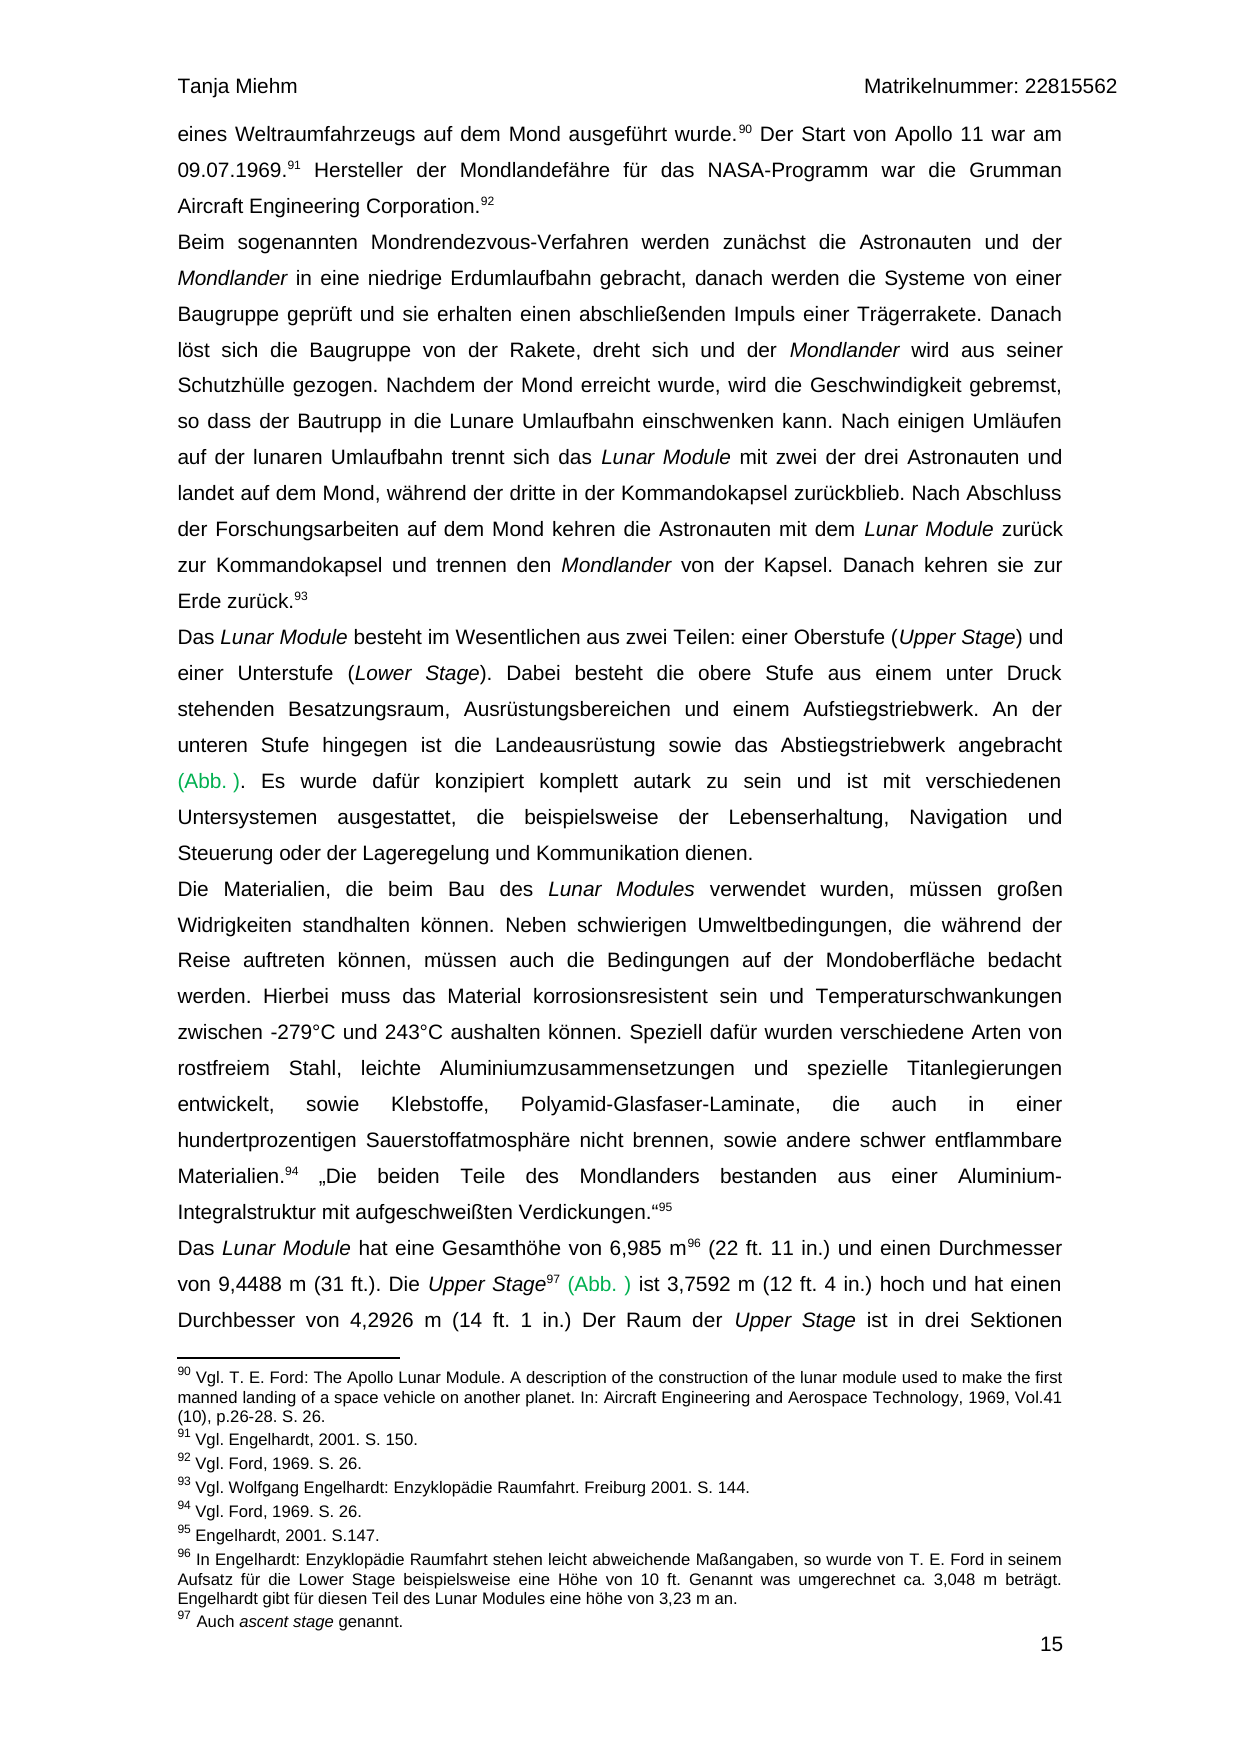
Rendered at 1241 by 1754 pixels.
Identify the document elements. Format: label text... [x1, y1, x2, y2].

text Die Materialien, die beim Bau des Lunar Modules verwendet wurden, müssen großen Widrigkeiten standhalten können. Neben schwierigen Umweltbedingungen, die während der Reise auftreten können, müssen auch die Bedingungen auf der Mondoberfläche bedacht werden. Hierbei muss das Material korrosionsresistent sein und Temperaturschwankungen zwischen -279°C und 243°C aushalten können. Speziell dafür wurden verschiedene Arten von rostfreiem Stahl, leichte Aluminiumzusammensetzungen und spezielle Titanlegierungen entwickelt, sowie Klebstoffe, Polyamid-Glasfaser-Laminate, die auch in einer hundertprozentigen Sauerstoffatmosphäre nicht brennen, sowie andere schwer entflammbare Materialien. „Die beiden Teile des Mondlanders bestanden aus einer Aluminium-Integralstruktur mit aufgeschweißten Verdickungen.“ [177, 876, 1063, 1224]
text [177, 1236, 1063, 1332]
text Das Lunar Module besteht im Wesentlichen aus zwei Teilen: einer Oberstufe (Upper Stage) und einer Unterstufe (Lower Stage). Dabei besteht die obere Stufe aus einem unter Druck stehenden Besatzungsraum, Ausrüstungsbereichen und einem Aufstiegstriebwerk. An der unteren Stufe hingegen ist die Landeausrüstung sowie das Abstiegstriebwerk angebracht (Abb. ). Es wurde dafür konzipiert komplett autark zu sein und ist mit verschiedenen Untersystemen ausgestattet, die beispielsweise der Lebenserhaltung, Navigation und Steuerung oder der Lageregelung und Kommunikation dienen. [177, 625, 1063, 864]
text Beim sogenannten Mondrendezvous-Verfahren werden zunächst die Astronauten und der Mondlander in eine niedrige Erdumlaufbahn gebracht, danach werden die Systeme von einer Baugruppe geprüft und sie erhalten einen abschließenden Impuls einer Trägerrakete. Danach löst sich die Baugruppe von der Rakete, dreht sich und der Mondlander wird aus seiner Schutzhülle gezogen. Nachdem der Mond erreicht wurde, wird die Geschwindigkeit gebremst, so dass der Bautrupp in die Lunare Umlaufbahn einschwenken kann. Nach einigen Umläufen auf der lunaren Umlaufbahn trennt sich das Lunar Module mit zwei der drei Astronauten und landet auf dem Mond, während der dritte in der Kommandokapsel zurückblieb. Nach Abschluss der Forschungsarbeiten auf dem Mond kehren die Astronauten mit dem Lunar Module zurück zur Kommandokapsel und trennen den Mondlander von der Kapsel. Danach kehren sie zur Erde zurück. [177, 229, 1063, 613]
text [177, 122, 1063, 218]
